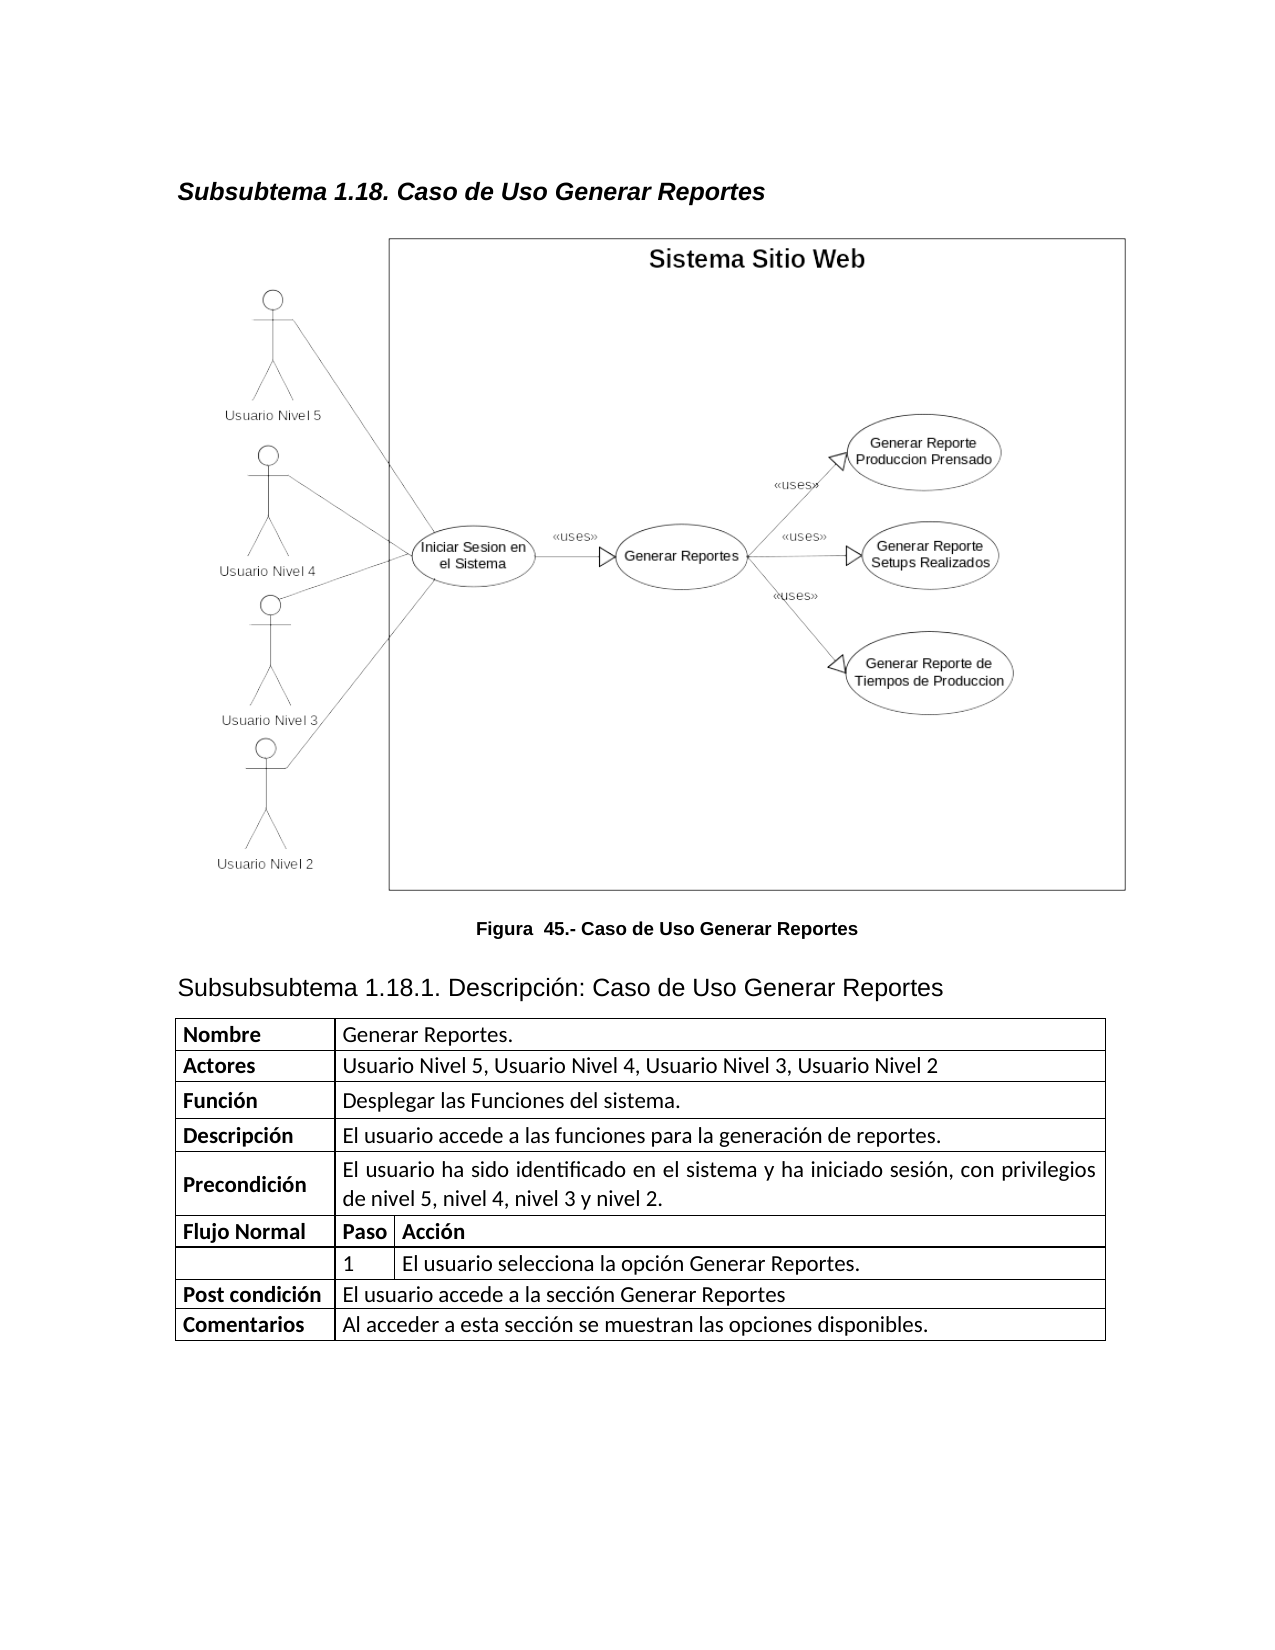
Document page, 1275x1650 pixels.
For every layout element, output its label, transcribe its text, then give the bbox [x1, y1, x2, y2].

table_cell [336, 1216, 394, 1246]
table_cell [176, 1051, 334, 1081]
subtitle Subsubsubtema 1.18.1. Descripción: Caso de Uso Generar Reportes [177, 973, 1157, 1002]
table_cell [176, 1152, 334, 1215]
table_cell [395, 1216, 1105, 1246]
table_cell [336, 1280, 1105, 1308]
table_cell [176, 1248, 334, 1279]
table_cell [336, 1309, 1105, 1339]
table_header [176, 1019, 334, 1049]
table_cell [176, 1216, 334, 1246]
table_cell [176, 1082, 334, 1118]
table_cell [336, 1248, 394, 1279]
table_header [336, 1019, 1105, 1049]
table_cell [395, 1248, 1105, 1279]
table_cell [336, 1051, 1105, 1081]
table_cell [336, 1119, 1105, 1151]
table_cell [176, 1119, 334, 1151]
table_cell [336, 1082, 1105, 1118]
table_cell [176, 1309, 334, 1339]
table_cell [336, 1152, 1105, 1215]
subtitle Subsubtema 1.18. Caso de Uso Generar Reportes [177, 177, 1157, 206]
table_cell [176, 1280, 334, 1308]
